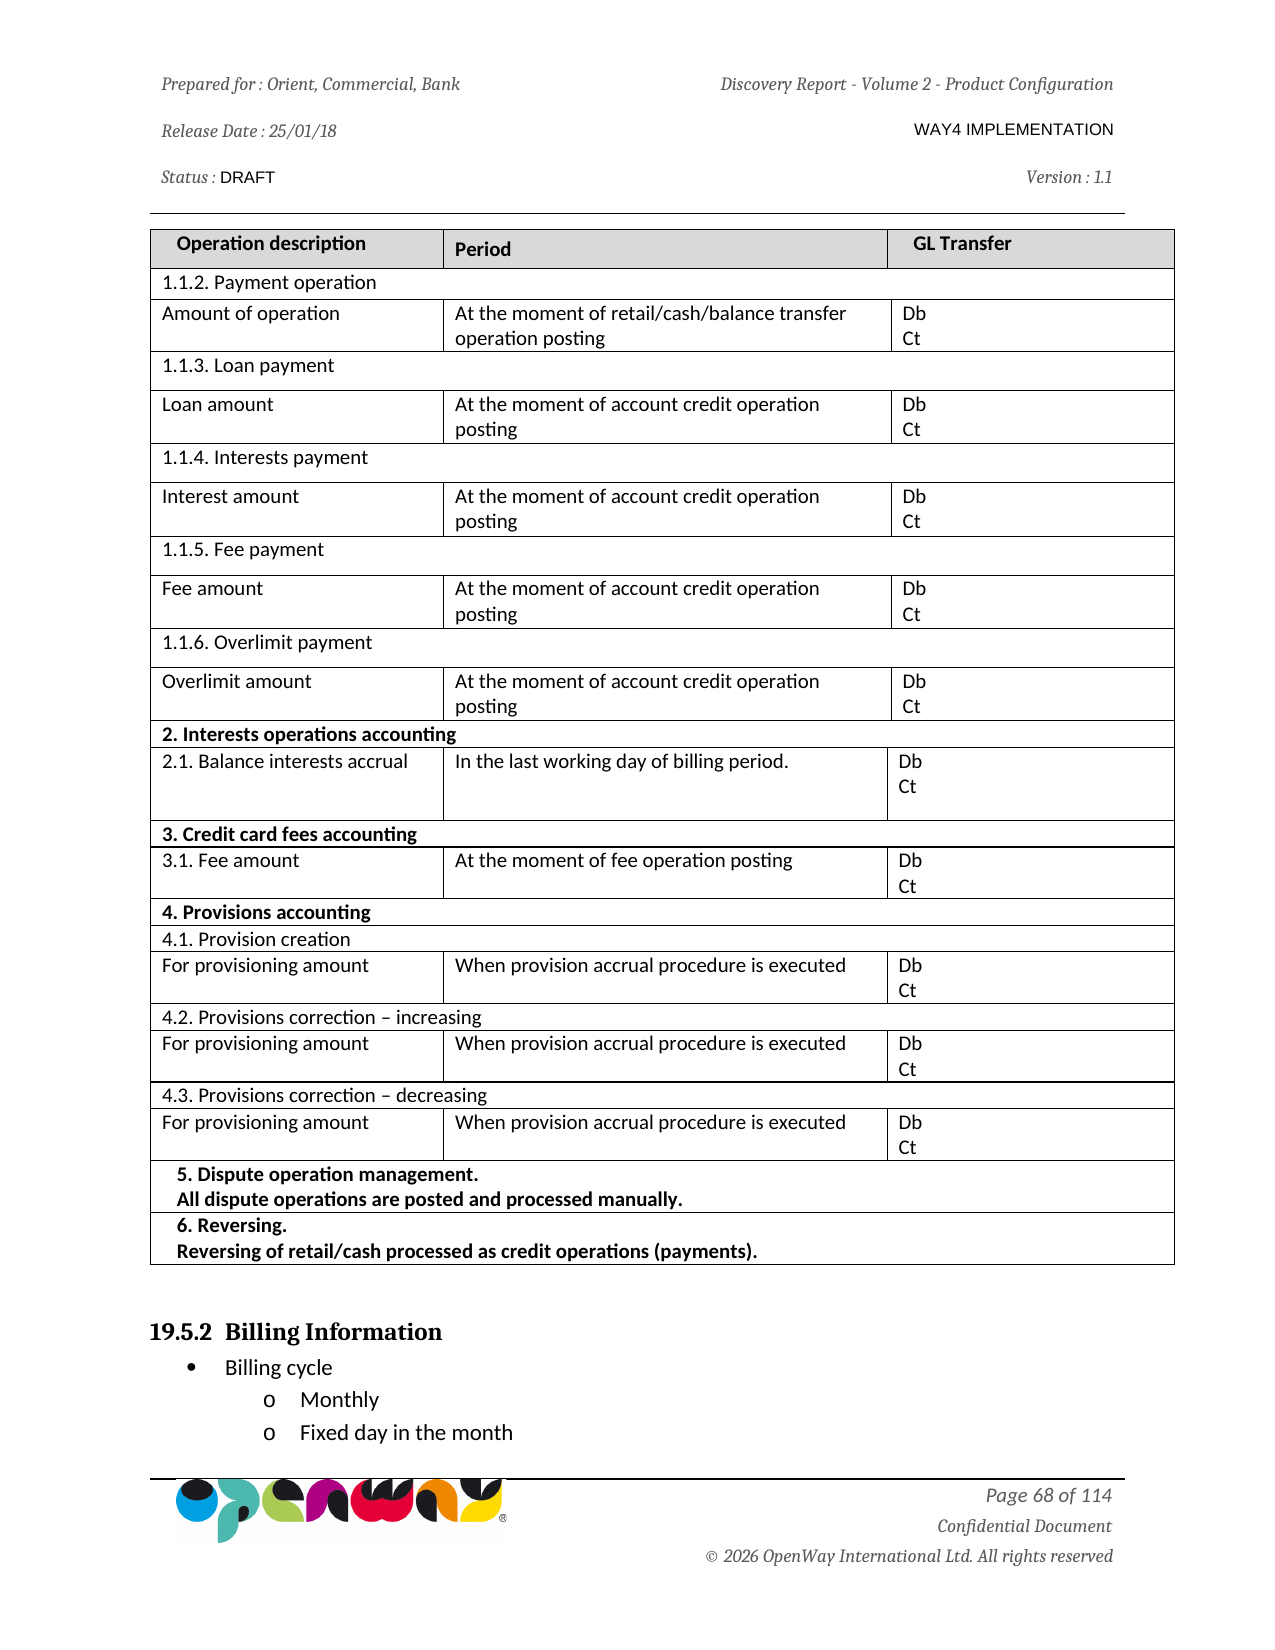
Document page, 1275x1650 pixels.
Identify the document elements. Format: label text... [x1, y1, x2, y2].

table_cell 5. Dispute operation management. All dispute operations are posted and processed manually. [151, 1161, 1174, 1212]
table_cell For provisioning amount [151, 1031, 443, 1081]
table_cell Db Ct [888, 1109, 1174, 1160]
list Monthly [262, 1385, 1125, 1414]
table_cell 1.1.3. Loan payment [151, 352, 1174, 390]
table_cell Db Ct [888, 848, 1174, 898]
table_cell When provision accrual procedure is executed [444, 1031, 887, 1081]
table_cell For provisioning amount [151, 1109, 443, 1160]
list Fixed day in the month [262, 1418, 1125, 1447]
table_cell 3.1. Fee amount [151, 848, 443, 898]
table_cell Loan amount [151, 391, 443, 443]
list Billing cycle [187, 1353, 1125, 1381]
table_cell Overlimit amount [151, 668, 443, 720]
table_cell Db Ct [888, 1031, 1174, 1081]
table_cell 1.1.2. Payment operation [151, 269, 1174, 299]
table_cell When provision accrual procedure is executed [444, 1109, 887, 1160]
table_cell In the last working day of billing period. [444, 748, 887, 820]
table_cell Fee amount [151, 576, 443, 628]
table_cell 1.1.5. Fee payment [151, 537, 1174, 574]
picture [176, 1479, 507, 1543]
table_cell Amount of operation [151, 300, 443, 351]
table_cell 2.1. Balance interests accrual [151, 748, 443, 820]
table_cell Db Ct [888, 748, 1174, 820]
table_cell At the moment of account credit operation posting [444, 668, 891, 720]
table_cell Db Ct [888, 952, 1174, 1003]
table_cell When provision accrual procedure is executed [444, 952, 887, 1003]
table_cell 4.1. Provision creation [151, 926, 1174, 951]
table_cell Db Ct [892, 668, 1174, 720]
table_header Operation description [151, 230, 443, 268]
table_cell 4.2. Provisions correction – increasing [151, 1004, 1174, 1029]
table_cell At the moment of account credit operation posting [444, 483, 891, 536]
table_cell 1.1.4. Interests payment [151, 444, 1174, 482]
table_cell For provisioning amount [151, 952, 443, 1003]
table_cell 4. Provisions accounting [151, 899, 1174, 925]
table_cell At the moment of fee operation posting [444, 848, 887, 898]
table_cell At the moment of account credit operation posting [444, 576, 891, 628]
table_cell At the moment of account credit operation posting [444, 391, 891, 443]
table_cell 4.3. Provisions correction – decreasing [151, 1083, 1174, 1108]
table_cell 2. Interests operations accounting [151, 721, 1174, 747]
table_cell Db Ct [892, 391, 1174, 443]
table_cell Db Ct [892, 576, 1174, 628]
table_header GL Transfer [888, 230, 1174, 268]
table_cell Db Ct [892, 300, 1174, 351]
table_header Period [444, 230, 887, 268]
table_cell Interest amount [151, 483, 443, 536]
table_cell 3. Credit card fees accounting [151, 821, 1174, 846]
table_cell At the moment of retail/cash/balance transfer operation posting [444, 300, 891, 351]
subtitle Billing Information [150, 1318, 1125, 1346]
table_cell 6. Reversing. Reversing of retail/cash processed as credit operations (payments). [151, 1213, 1174, 1263]
table_cell Db Ct [892, 483, 1174, 536]
table_cell 1.1.6. Overlimit payment [151, 629, 1174, 667]
